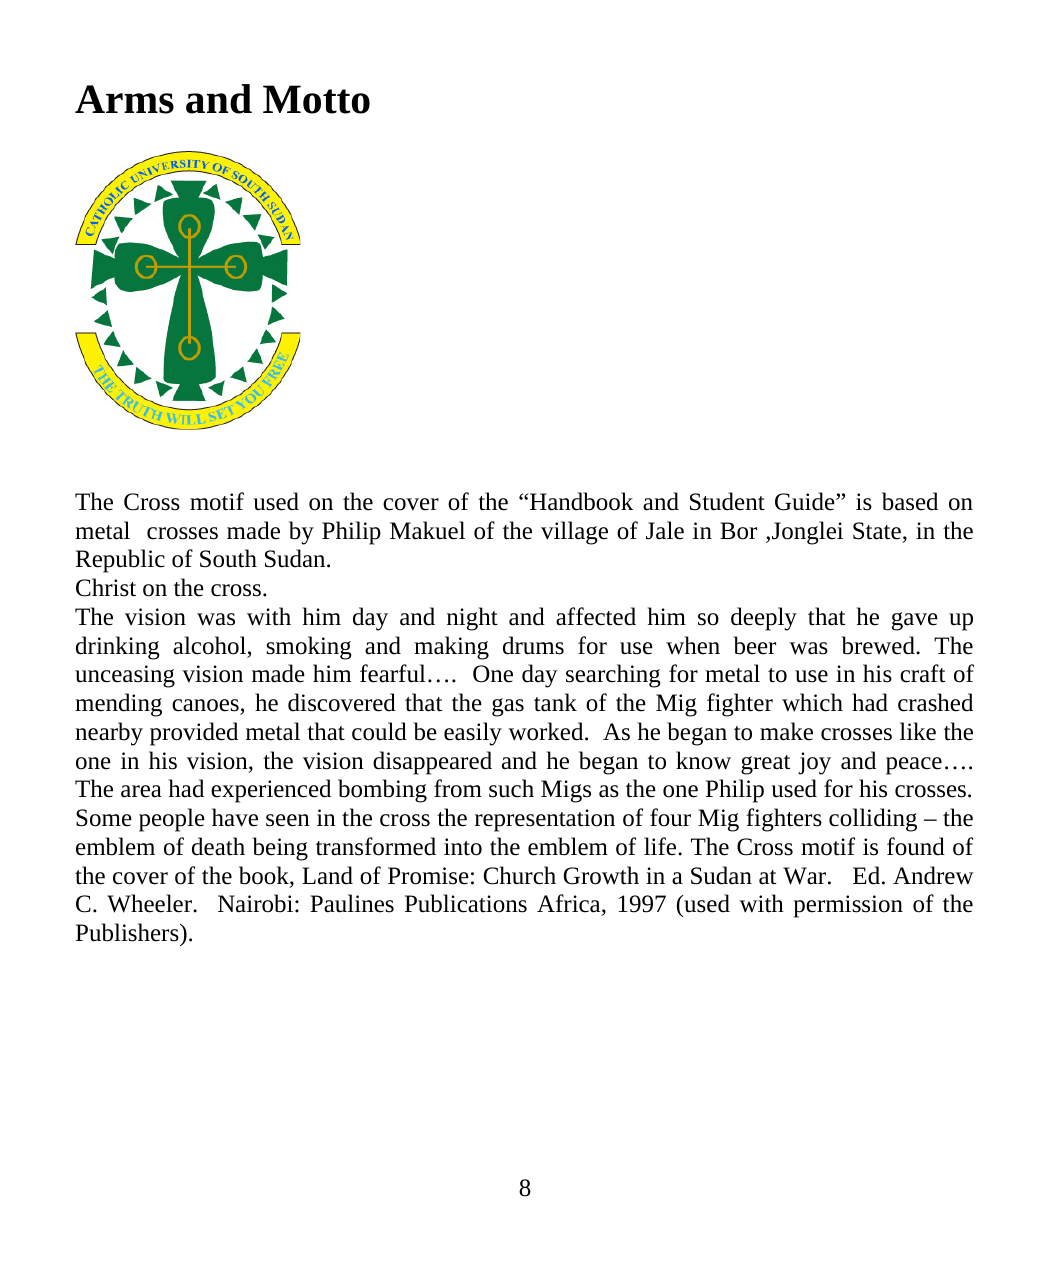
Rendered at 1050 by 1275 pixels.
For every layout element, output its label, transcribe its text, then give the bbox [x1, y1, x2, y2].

picture [75, 151, 301, 430]
text The vision was with him day and night and affected him so deeply that he gave up drinking alcohol, smoking and making drums for use when beer was brewed. The unceasing vision made him fearful…. One day searching for metal to use in his craft of mending canoes, he discovered that the gas tank of the Mig fighter which had crashed nearby provided metal that could be easily worked. As he began to make crosses like the one in his vision, the vision disappeared and he began to know great joy and peace…. The area had experienced bombing from such Migs as the one Philip used for his crosses. Some people have seen in the cross the representation of four Mig fighters colliding – the emblem of death being transformed into the emblem of life. The Cross motif is found of the cover of the book, Land of Promise: Church Growth in a Sudan at War. Ed. Andrew C. Wheeler. Nairobi: Paulines Publications Africa, 1997 (used with permission of the Publishers). [75, 602, 975, 947]
text Arms and Motto [75, 75, 975, 123]
text The Cross motif used on the cover of the “Handbook and Student Guide” is based on metal crosses made by Philip Makuel of the village of Jale in Bor ,Jonglei State, in the Republic of South Sudan. [75, 487, 975, 573]
text Christ on the cross. [75, 573, 975, 602]
